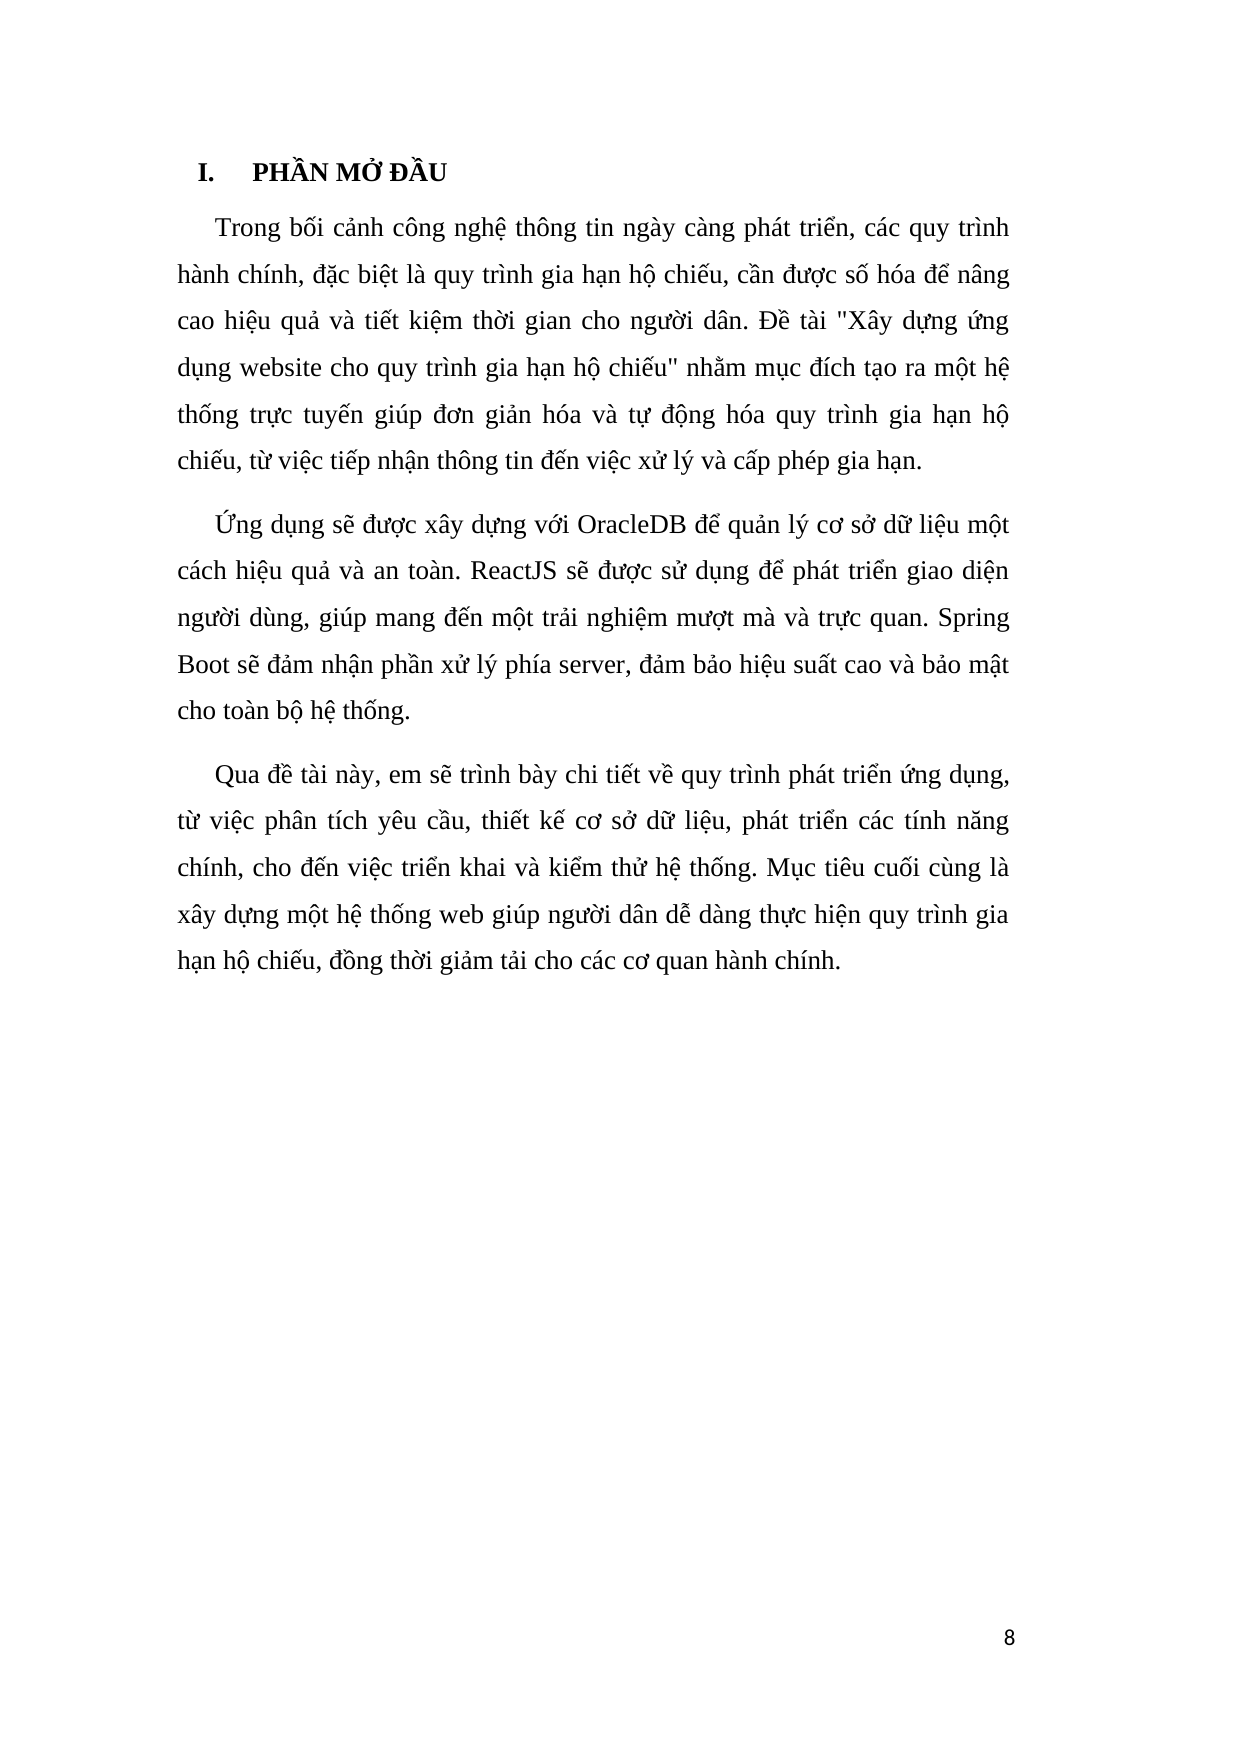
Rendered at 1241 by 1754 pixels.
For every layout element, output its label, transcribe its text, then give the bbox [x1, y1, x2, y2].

text Trong bối cảnh công nghệ thông tin ngày càng phát triển, các quy trình hành chính, đặc biệt là quy trình gia hạn hộ chiếu, cần được số hóa để nâng cao hiệu quả và tiết kiệm thời gian cho người dân. Đề tài "Xây dựng ứng dụng website cho quy trình gia hạn hộ chiếu" nhằm mục đích tạo ra một hệ thống trực tuyến giúp đơn giản hóa và tự động hóa quy trình gia hạn hộ chiếu, từ việc tiếp nhận thông tin đến việc xử lý và cấp phép gia hạn. [177, 211, 1011, 476]
text Qua đề tài này, em sẽ trình bày chi tiết về quy trình phát triển ứng dụng, từ việc phân tích yêu cầu, thiết kế cơ sở dữ liệu, phát triển các tính năng chính, cho đến việc triển khai và kiểm thử hệ thống. Mục tiêu cuối cùng là xây dựng một hệ thống web giúp người dân dễ dàng thực hiện quy trình gia hạn hộ chiếu, đồng thời giảm tải cho các cơ quan hành chính. [177, 758, 1011, 976]
subtitle PHẦN MỞ ĐẦU [214, 156, 1011, 187]
text Ứng dụng sẽ được xây dựng với OracleDB để quản lý cơ sở dữ liệu một cách hiệu quả và an toàn. ReactJS sẽ được sử dụng để phát triển giao diện người dùng, giúp mang đến một trải nghiệm mượt mà và trực quan. Spring Boot sẽ đảm nhận phần xử lý phía server, đảm bảo hiệu suất cao và bảo mật cho toàn bộ hệ thống. [177, 508, 1011, 726]
